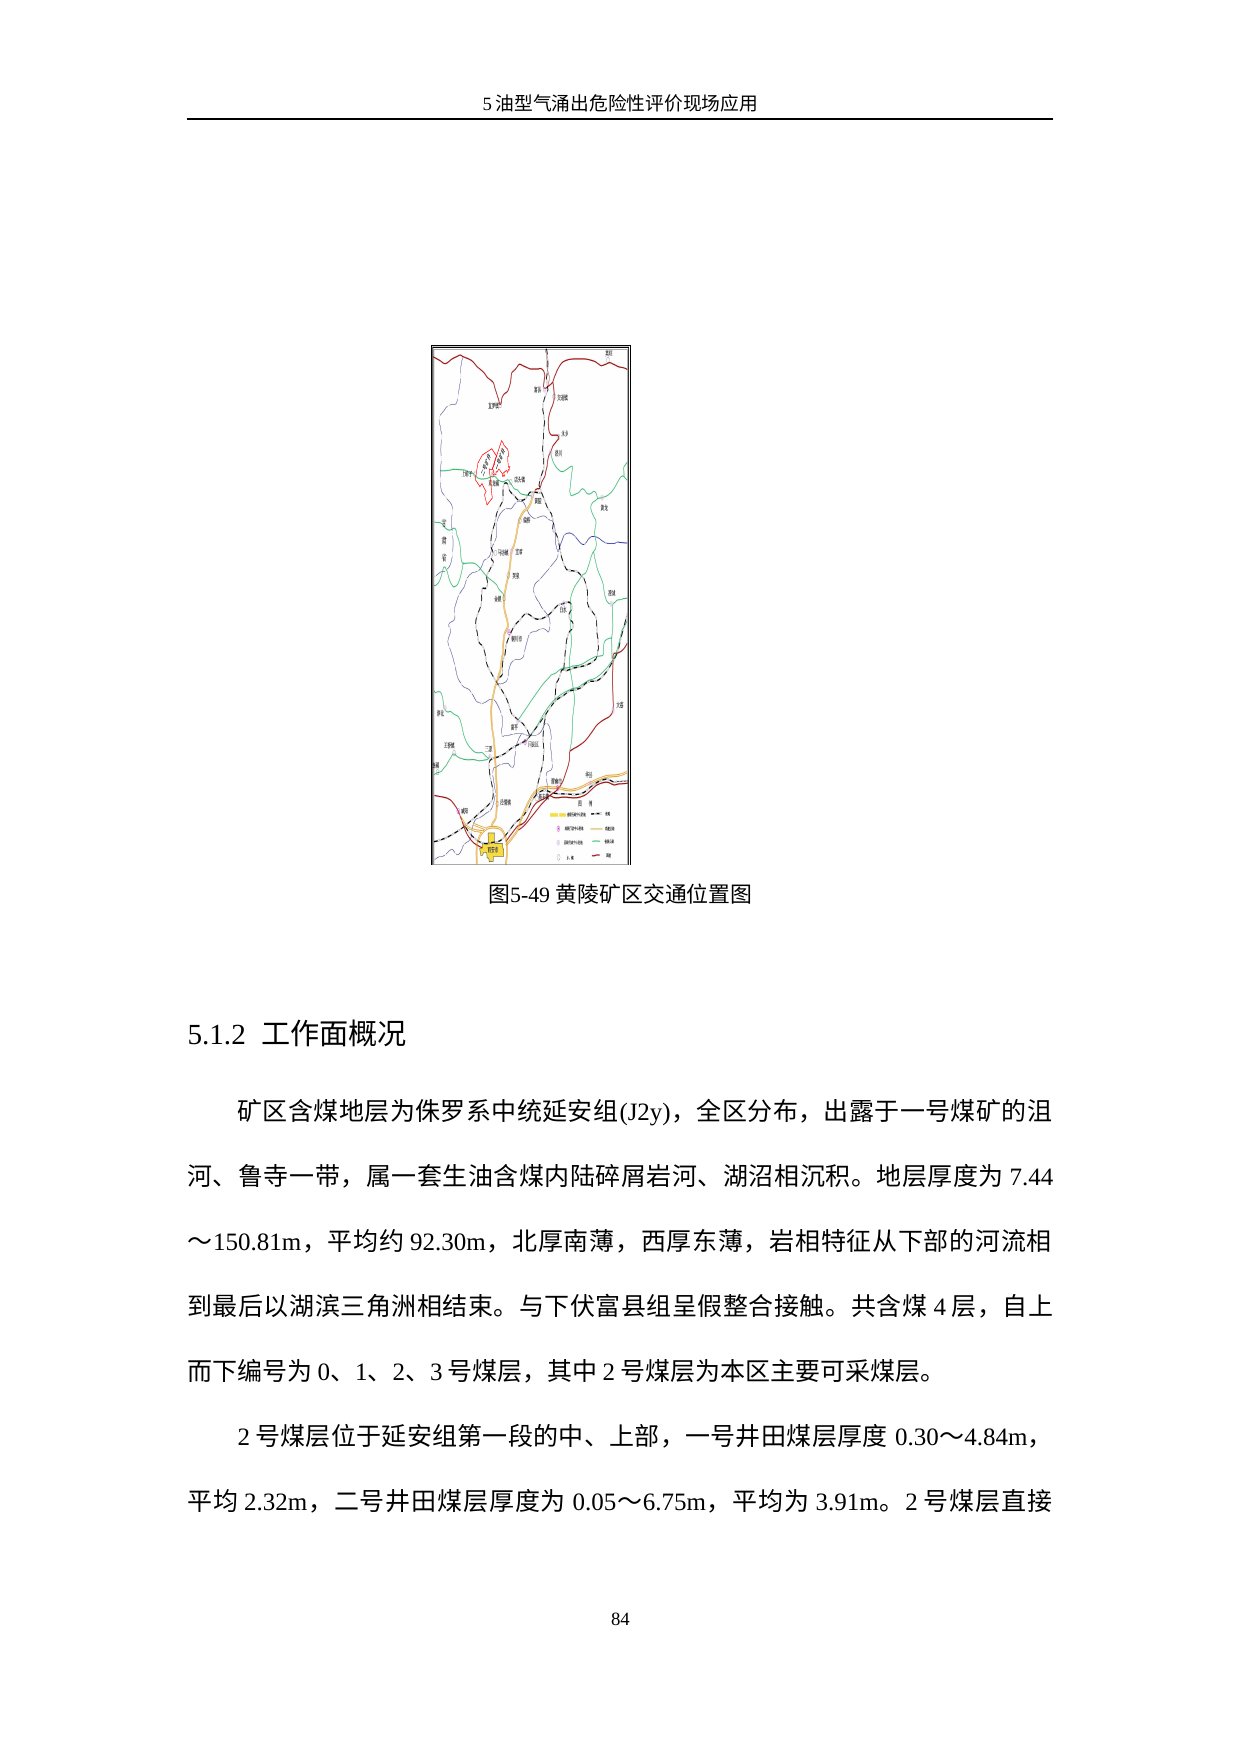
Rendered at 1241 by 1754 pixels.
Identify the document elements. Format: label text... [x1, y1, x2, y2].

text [187, 1402, 1053, 1532]
list 工作面概况 [187, 999, 1053, 1064]
text 矿区含煤地层为侏罗系中统延安组(J2y)，全区分布，出露于一号煤矿的沮河、鲁寺一带，属一套生油含煤内陆碎屑岩河、湖沼相沉积。地层厚度为7.44～150.81m，平均约92.30m，北厚南薄，西厚东薄，岩相特征从下部的河流相到最后以湖滨三角洲相结束。与下伏富县组呈假整合接触。共含煤4层，自上而下编号为0、1、2、3号煤层，其中2号煤层为本区主要可采煤层。 [187, 1077, 1053, 1402]
